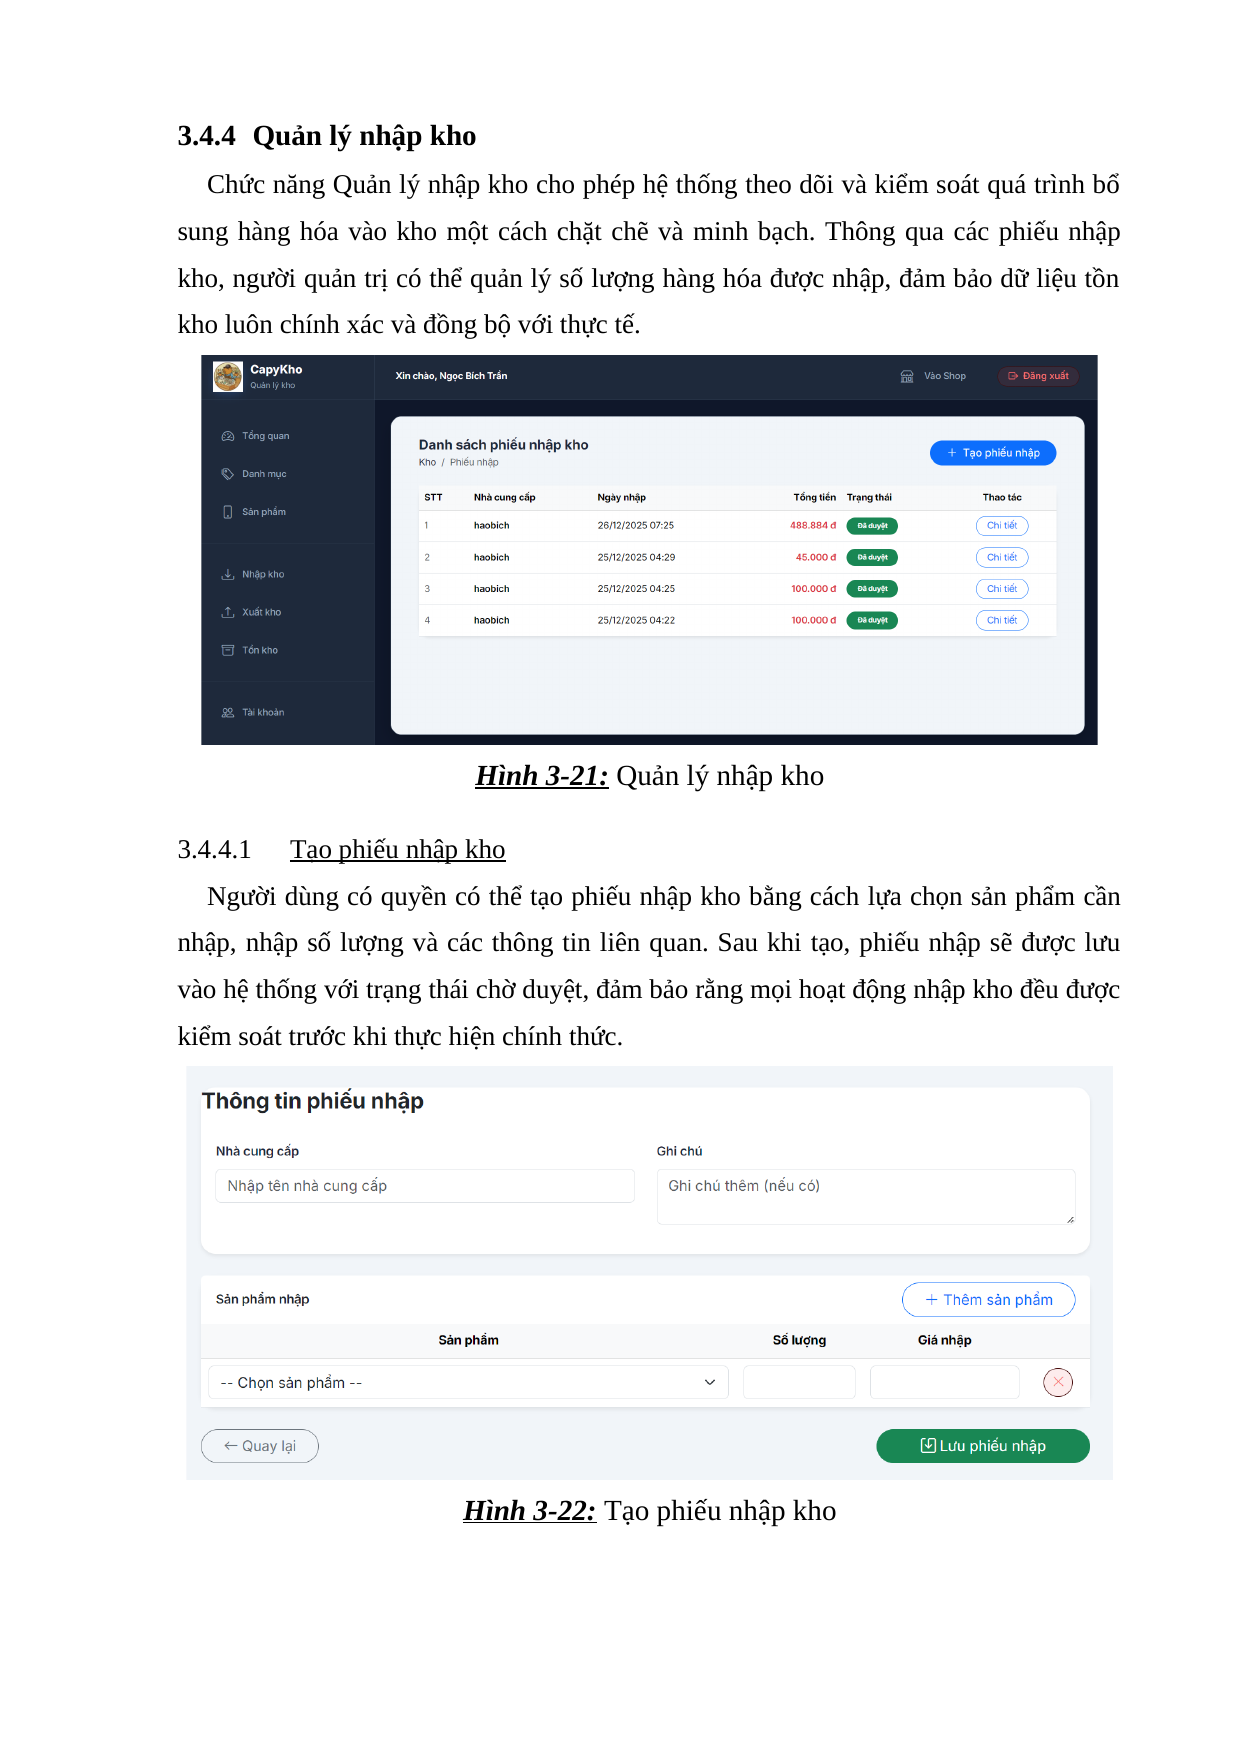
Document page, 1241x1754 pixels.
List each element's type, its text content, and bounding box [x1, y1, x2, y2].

list Tạo phiếu nhập kho [177, 833, 1122, 864]
text Người dùng có quyền có thể tạo phiếu nhập kho bằng cách lựa chọn sản phẩm cần nhập, nhập số lượng và các thông tin liên quan. Sau khi tạo, phiếu nhập sẽ được lưu vào hệ thống với trạng thái chờ duyệt, đảm bảo rằng mọi hoạt động nhập kho đều được kiểm soát trước khi thực hiện chính thức. [177, 880, 1122, 1051]
picture [201, 355, 1098, 745]
text Chức năng Quản lý nhập kho cho phép hệ thống theo dõi và kiểm soát quá trình bổ sung hàng hóa vào kho một cách chặt chẽ và minh bạch. Thông qua các phiếu nhập kho, người quản trị có thể quản lý số lượng hàng hóa được nhập, đảm bảo dữ liệu tồn kho luôn chính xác và đồng bộ với thực tế. [177, 168, 1122, 339]
text Hình 3-21: Quản lý nhập kho [177, 758, 1122, 791]
text Hình 3-22: Tạo phiếu nhập kho [177, 1493, 1122, 1526]
picture [186, 1066, 1113, 1480]
list Quản lý nhập kho [177, 118, 1122, 152]
